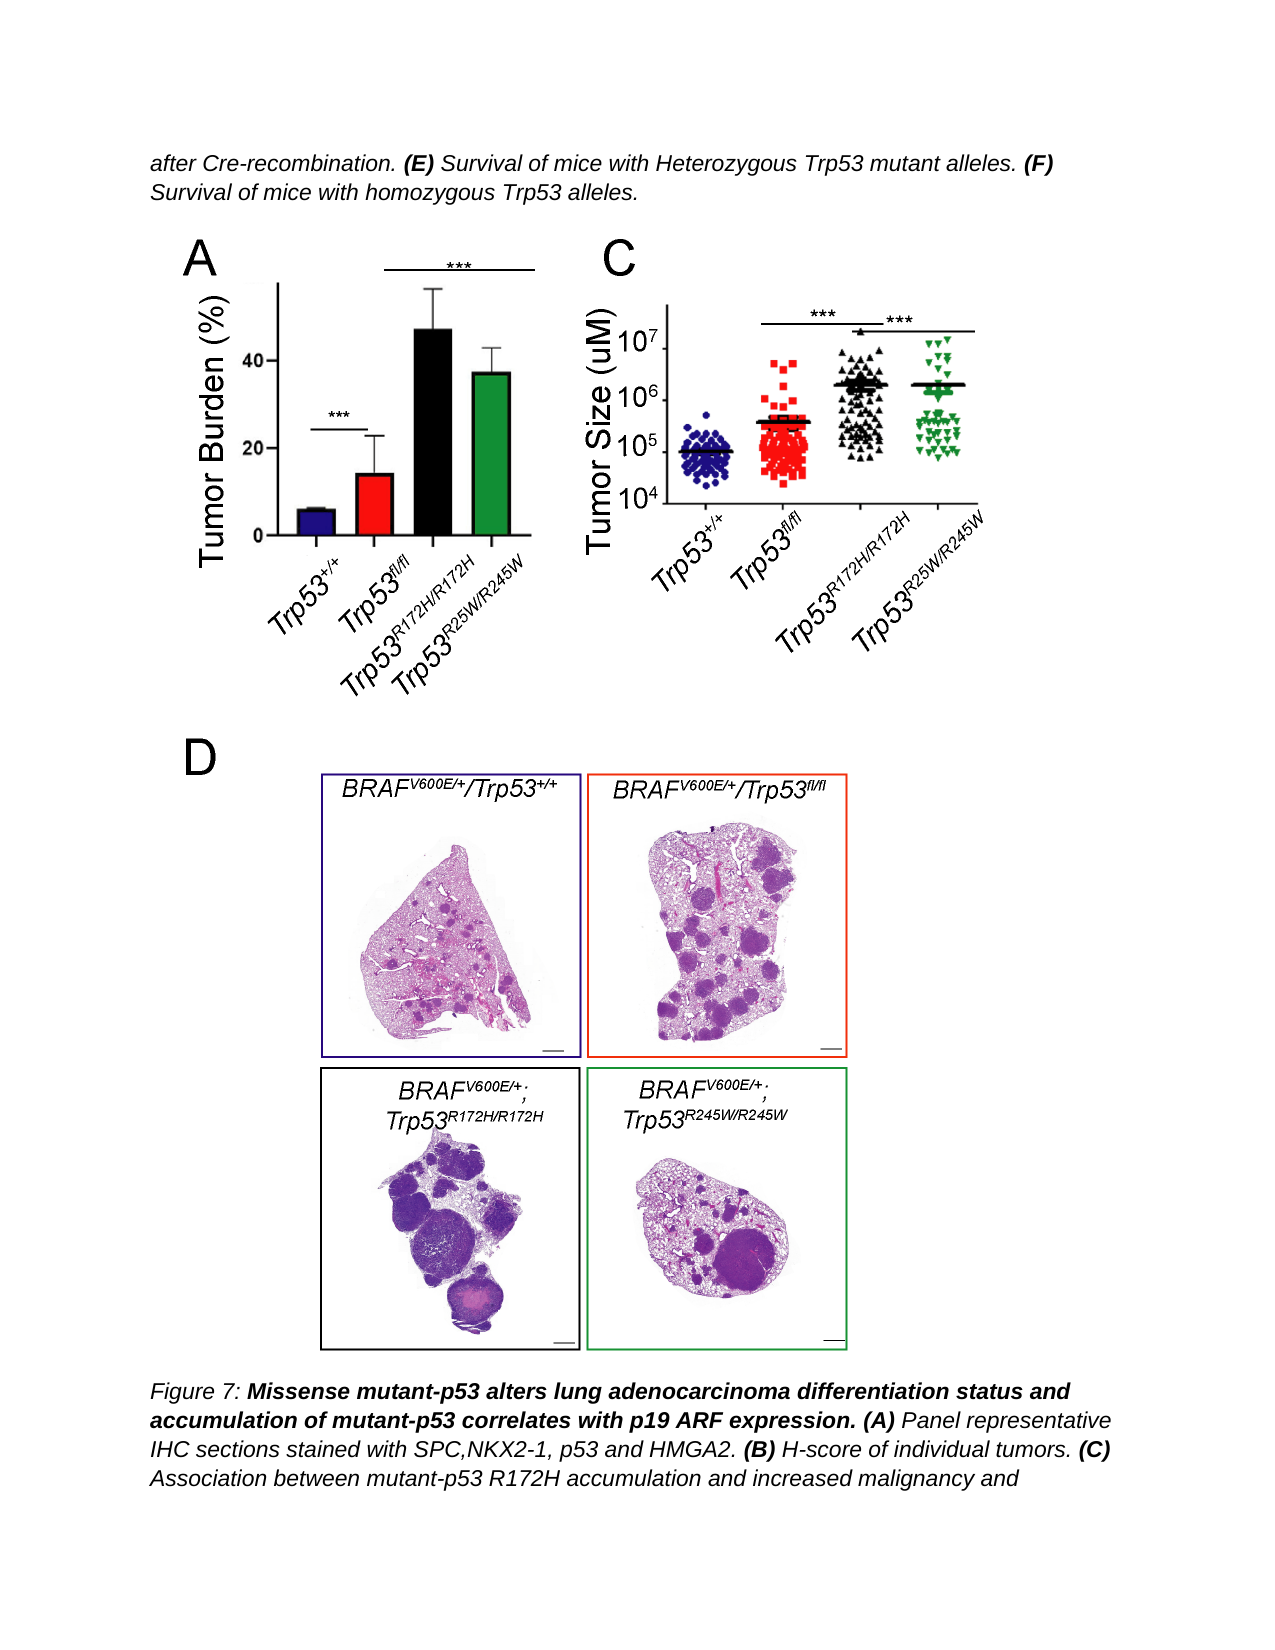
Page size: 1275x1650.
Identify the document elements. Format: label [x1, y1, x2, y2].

picture [168, 232, 1001, 1351]
text [150, 150, 1125, 205]
text [150, 1378, 1125, 1491]
